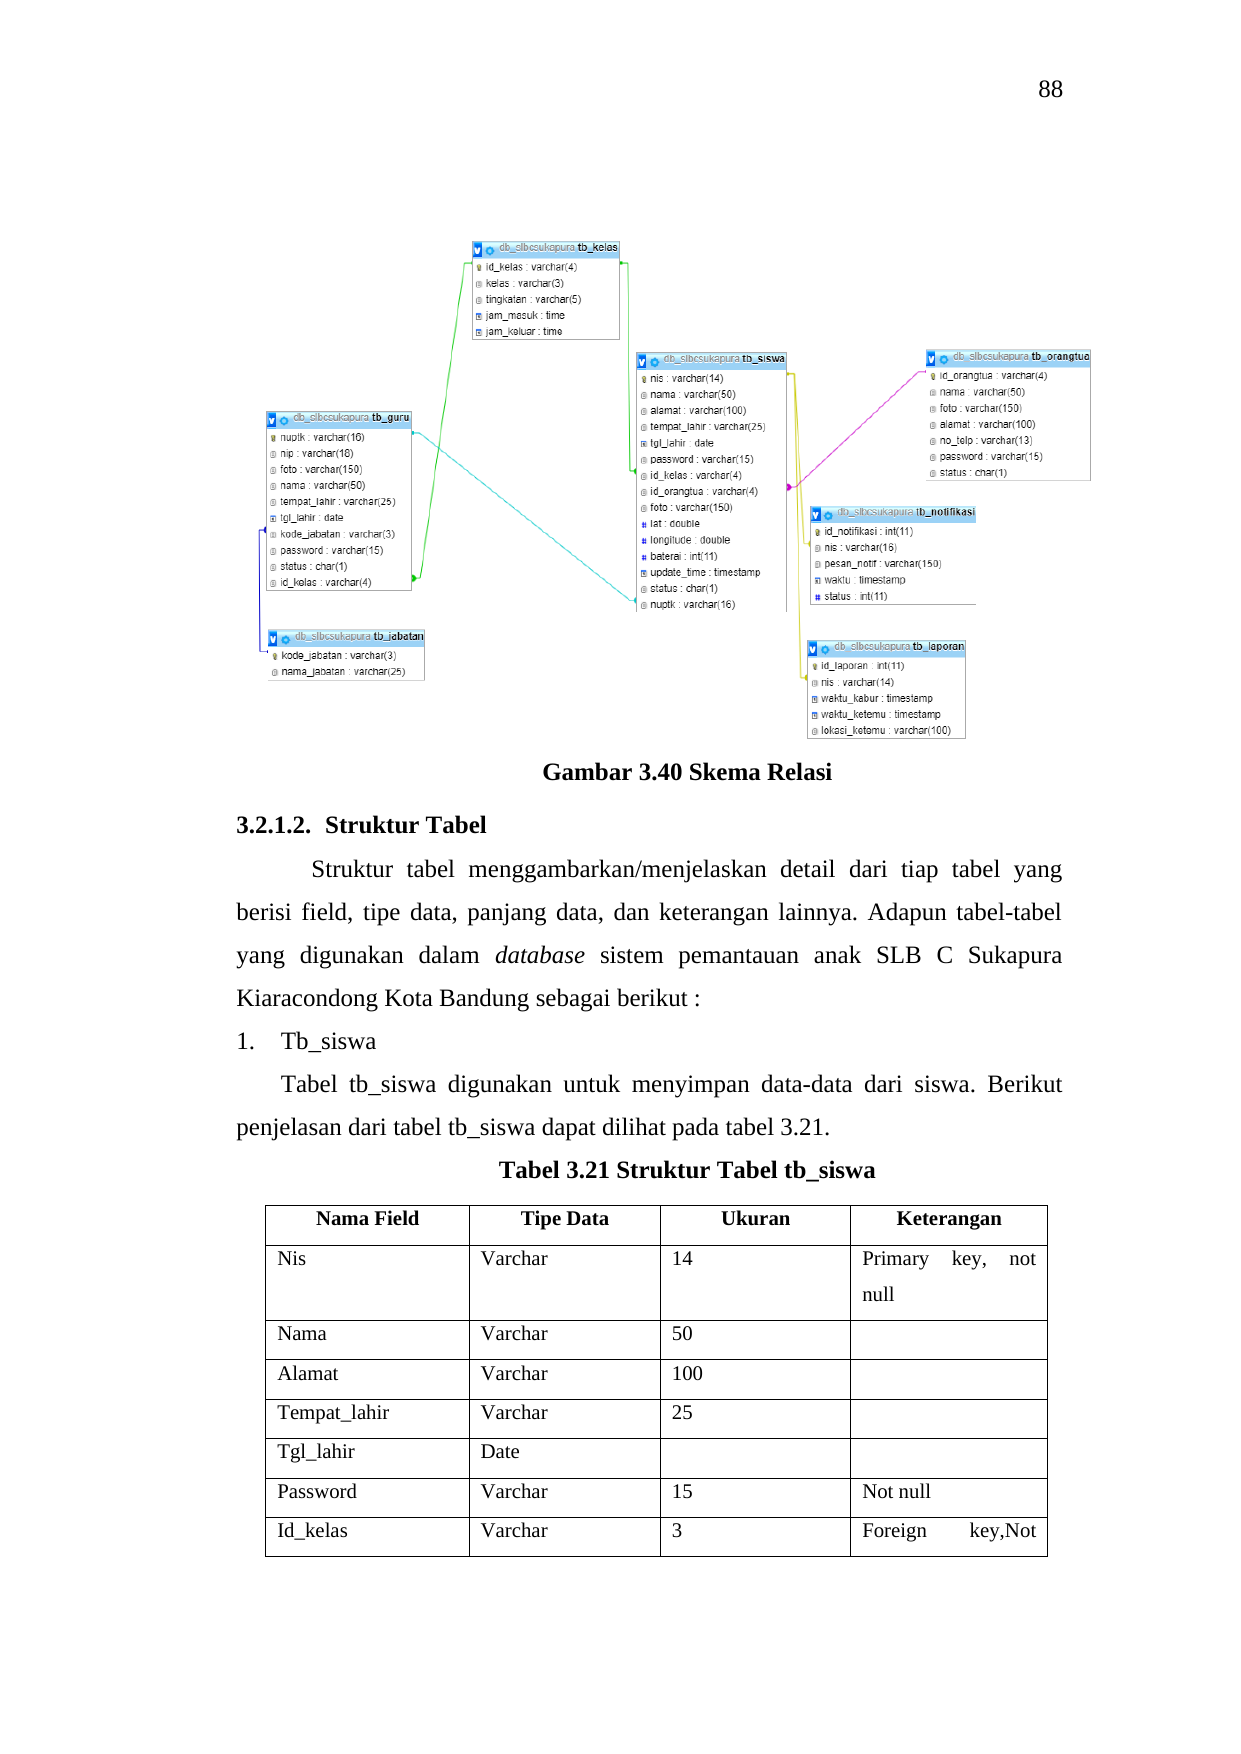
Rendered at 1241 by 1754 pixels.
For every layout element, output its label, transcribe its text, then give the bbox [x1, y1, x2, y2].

table_cell Not null [851, 1479, 1047, 1517]
table_header Nama Field [266, 1206, 469, 1244]
list Tb_siswa [236, 1026, 1063, 1055]
picture [236, 236, 1094, 743]
table_cell Date [470, 1439, 660, 1477]
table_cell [851, 1518, 1047, 1556]
table_cell 25 [661, 1400, 850, 1438]
text Tabel tb_siswa digunakan untuk menyimpan data-data dari siswa. Berikut penjelasan dari tabel tb_siswa dapat dilihat pada tabel 3.21. [236, 1069, 1063, 1141]
table_cell Varchar [470, 1360, 660, 1399]
table_cell Primary key, not null [851, 1246, 1047, 1320]
table_cell [851, 1439, 1047, 1477]
subtitle Struktur Tabel [236, 811, 1063, 839]
table_cell 50 [661, 1321, 850, 1359]
table_cell [851, 1400, 1047, 1438]
table_header Keterangan [851, 1206, 1047, 1244]
table_cell Varchar [470, 1479, 660, 1517]
table_cell Tempat_lahir [266, 1400, 469, 1438]
text Struktur tabel menggambarkan/menjelaskan detail dari tiap tabel yang berisi field, tipe data, panjang data, dan keterangan lainnya. Adapun tabel-tabel yang digunakan dalam database sistem pemantauan anak SLB C Sukapura Kiaracondong Kota Bandung sebagai berikut : [236, 854, 1063, 1012]
table_cell Password [266, 1479, 469, 1517]
table_cell [851, 1321, 1047, 1359]
table_cell [661, 1439, 850, 1477]
table_header Tipe Data [470, 1206, 660, 1244]
table_cell Nama [266, 1321, 469, 1359]
table_cell Id_kelas [266, 1518, 469, 1556]
table_header Ukuran [661, 1206, 850, 1244]
table_cell 15 [661, 1479, 850, 1517]
table_cell [851, 1360, 1047, 1399]
table_cell Varchar [470, 1321, 660, 1359]
table_cell Varchar [470, 1518, 660, 1556]
table_cell 14 [661, 1246, 850, 1320]
table_cell 100 [661, 1360, 850, 1399]
table_cell Nis [266, 1246, 469, 1320]
table_cell Tgl_lahir [266, 1439, 469, 1477]
table_cell Alamat [266, 1360, 469, 1399]
table_cell 3 [661, 1518, 850, 1556]
text Tabel 3.21 Struktur Tabel tb_siswa [236, 1156, 1063, 1184]
table_cell Varchar [470, 1400, 660, 1438]
table_cell Varchar [470, 1246, 660, 1320]
